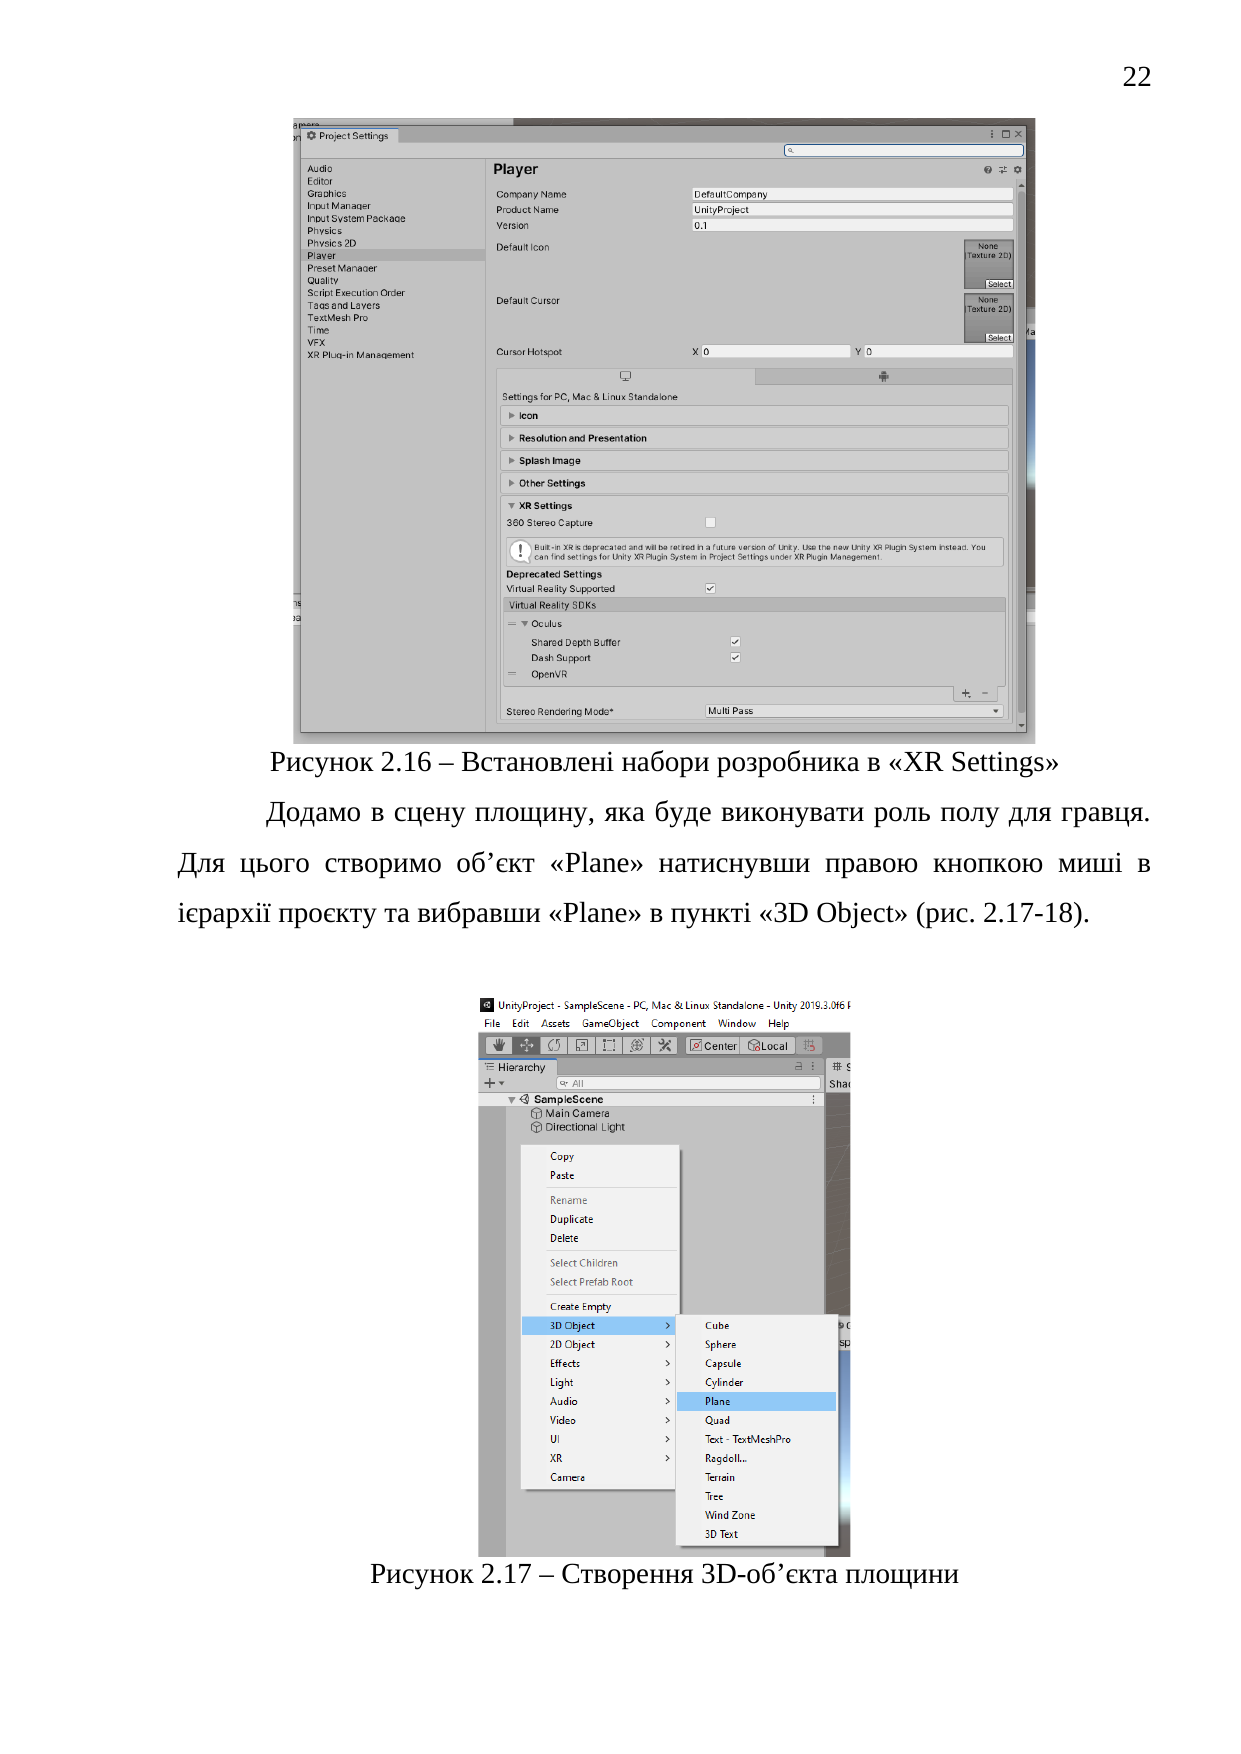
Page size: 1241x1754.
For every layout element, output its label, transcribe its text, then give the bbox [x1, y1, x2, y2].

picture [478, 995, 851, 1557]
text Встановлені набори розробника в «XR Settings» [177, 744, 1152, 778]
text Додамо в сцену площину, яка буде виконувати роль полу для гравця. Для цього створимо об’єкт «Plane» натиснувши правою кнопкою миші в ієрархії проєкту та вибравши «Plane» в пункті «3D Object» (рис. 2.17-18). [177, 794, 1152, 928]
picture [293, 118, 1036, 744]
text Створення 3D-об’єкта площини [177, 1557, 1152, 1590]
